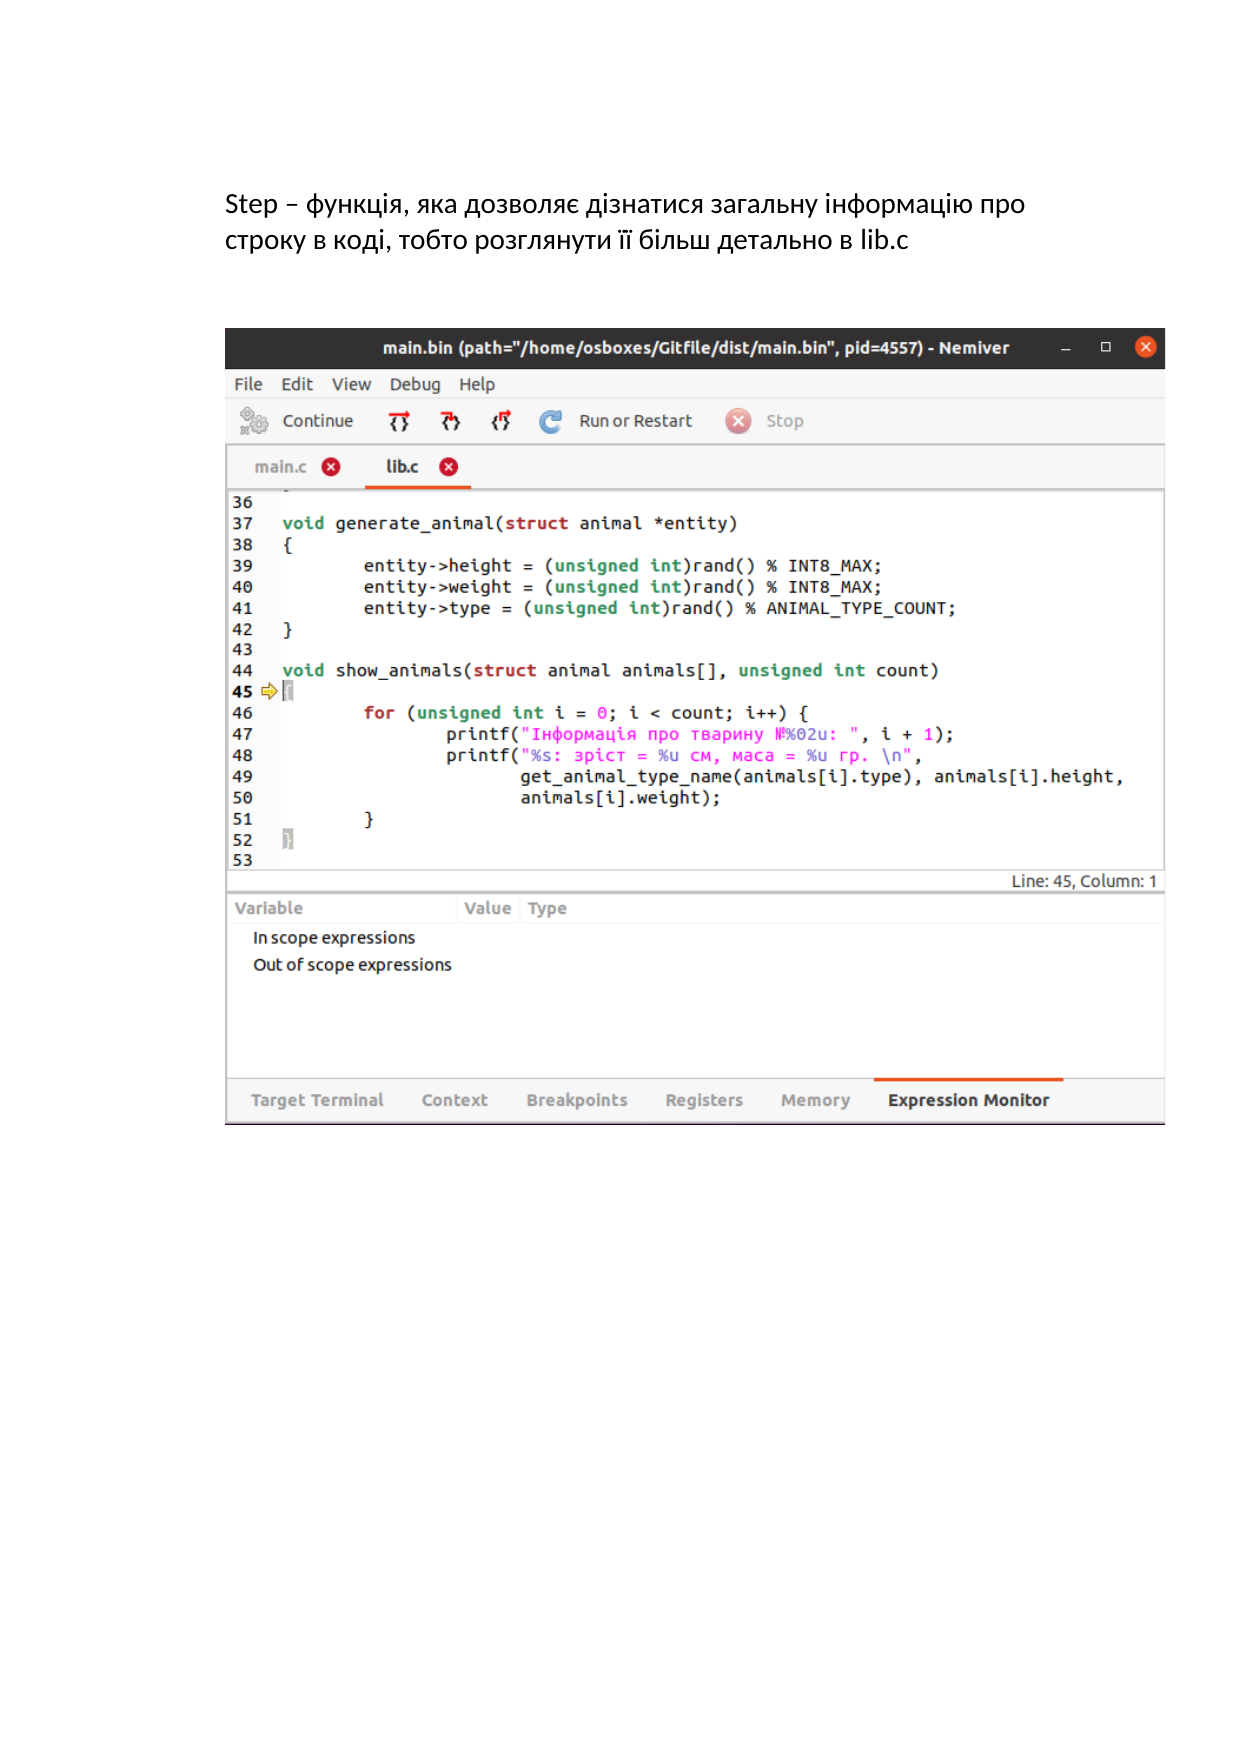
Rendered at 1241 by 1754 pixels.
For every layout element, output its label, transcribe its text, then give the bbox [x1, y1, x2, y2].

list Step – функція, яка дозволяє дізнатися загальну інформацію про строку в коді, тобто розглянути її більш детально в lib.c [225, 186, 1090, 257]
picture [225, 328, 1166, 1125]
